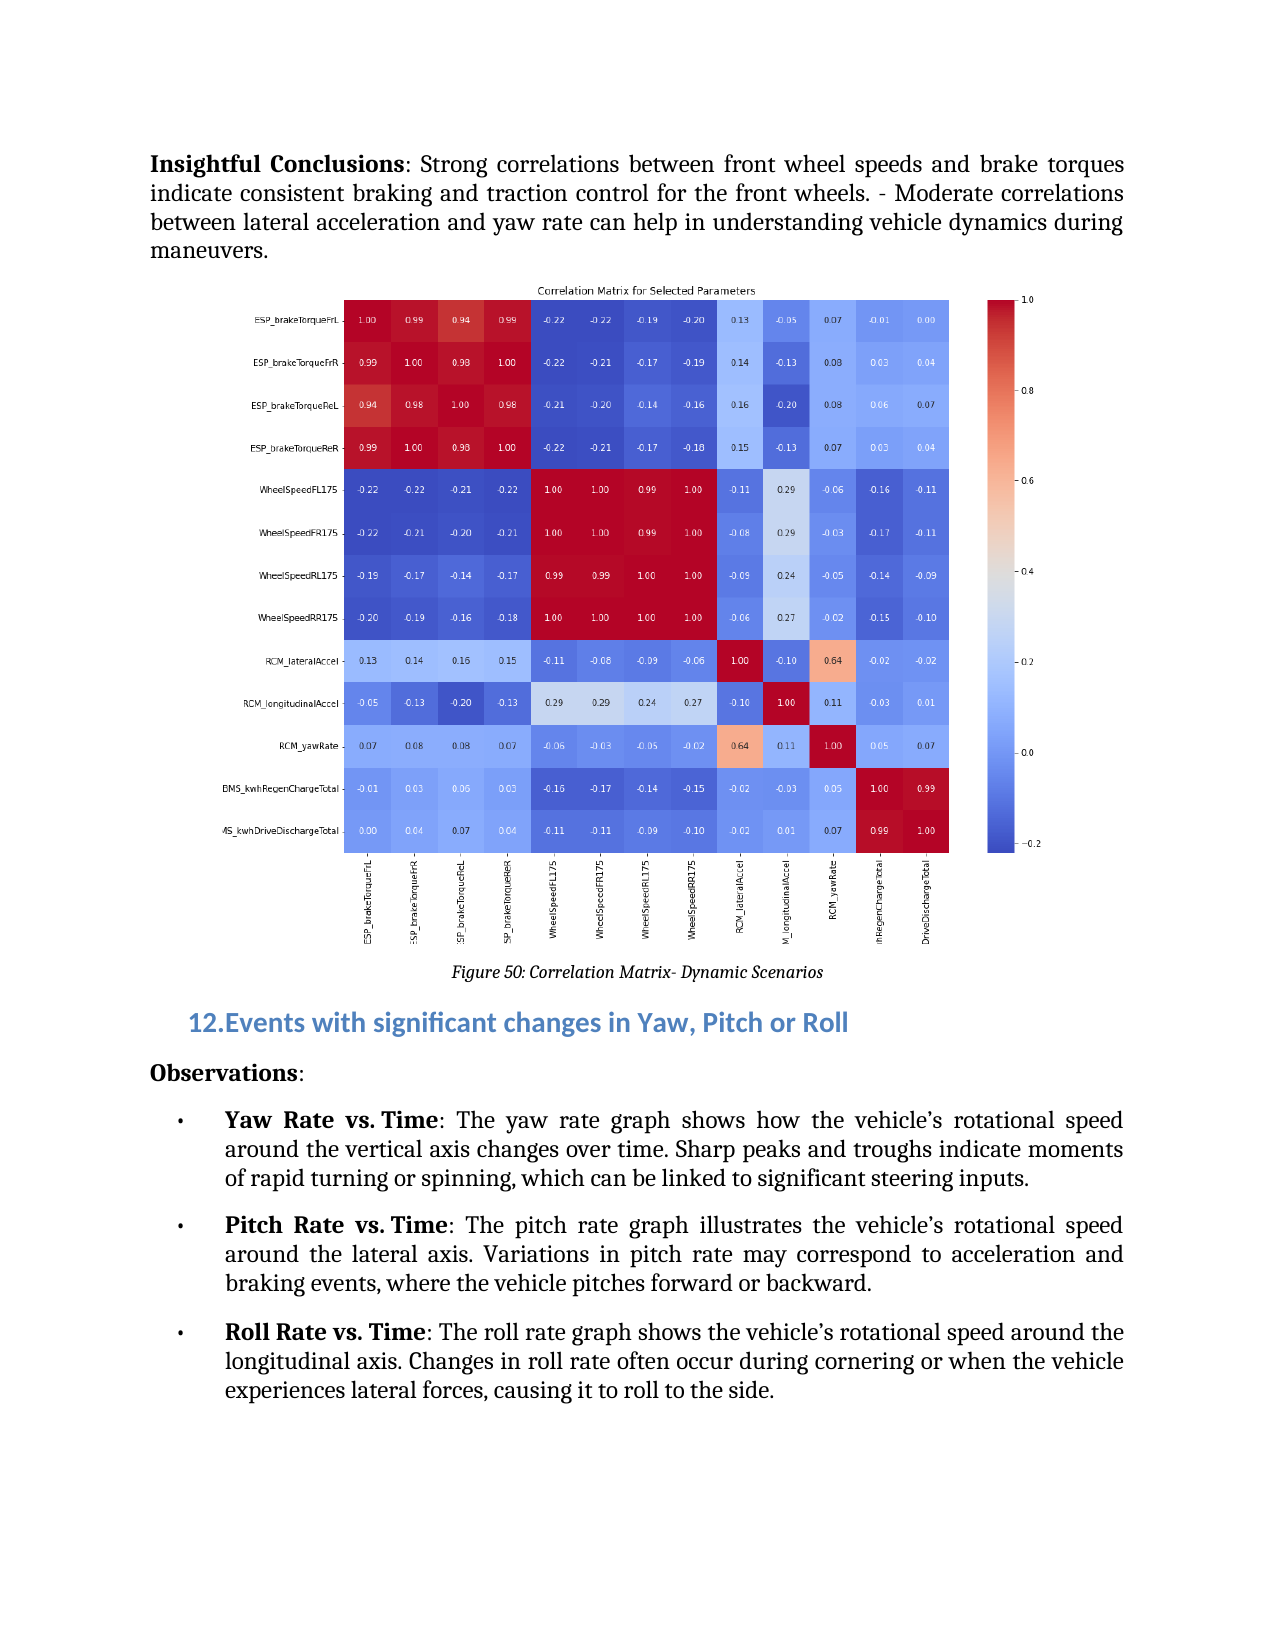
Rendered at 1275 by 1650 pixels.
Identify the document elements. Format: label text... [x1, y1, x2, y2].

text Insightful Conclusions: Strong correlations between front wheel speeds and brake torques indicate consistent braking and traction control for the front wheels. - Moderate correlations between lateral acceleration and yaw rate can help in understanding vehicle dynamics during maneuvers. [150, 150, 1125, 265]
picture [222, 283, 1053, 944]
subtitle Events with significant changes in Yaw, Pitch or Roll [187, 1004, 1125, 1040]
list Yaw Rate vs. Time: The yaw rate graph shows how the vehicle’s rotational speed around the vertical axis changes over time. Sharp peaks and troughs indicate moments of rapid turning or spinning, which can be linked to significant steering inputs. [175, 1106, 1125, 1192]
list Roll Rate vs. Time: The roll rate graph shows the vehicle’s rotational speed around the longitudinal axis. Changes in roll rate often occur during cornering or when the vehicle experiences lateral forces, causing it to roll to the side. [175, 1318, 1125, 1404]
text Figure 50: Correlation Matrix- Dynamic Scenarios [150, 962, 1125, 983]
list Pitch Rate vs. Time: The pitch rate graph illustrates the vehicle’s rotational speed around the lateral axis. Variations in pitch rate may correspond to acceleration and braking events, where the vehicle pitches forward or backward. [175, 1211, 1125, 1297]
text Observations: [150, 1059, 1125, 1087]
